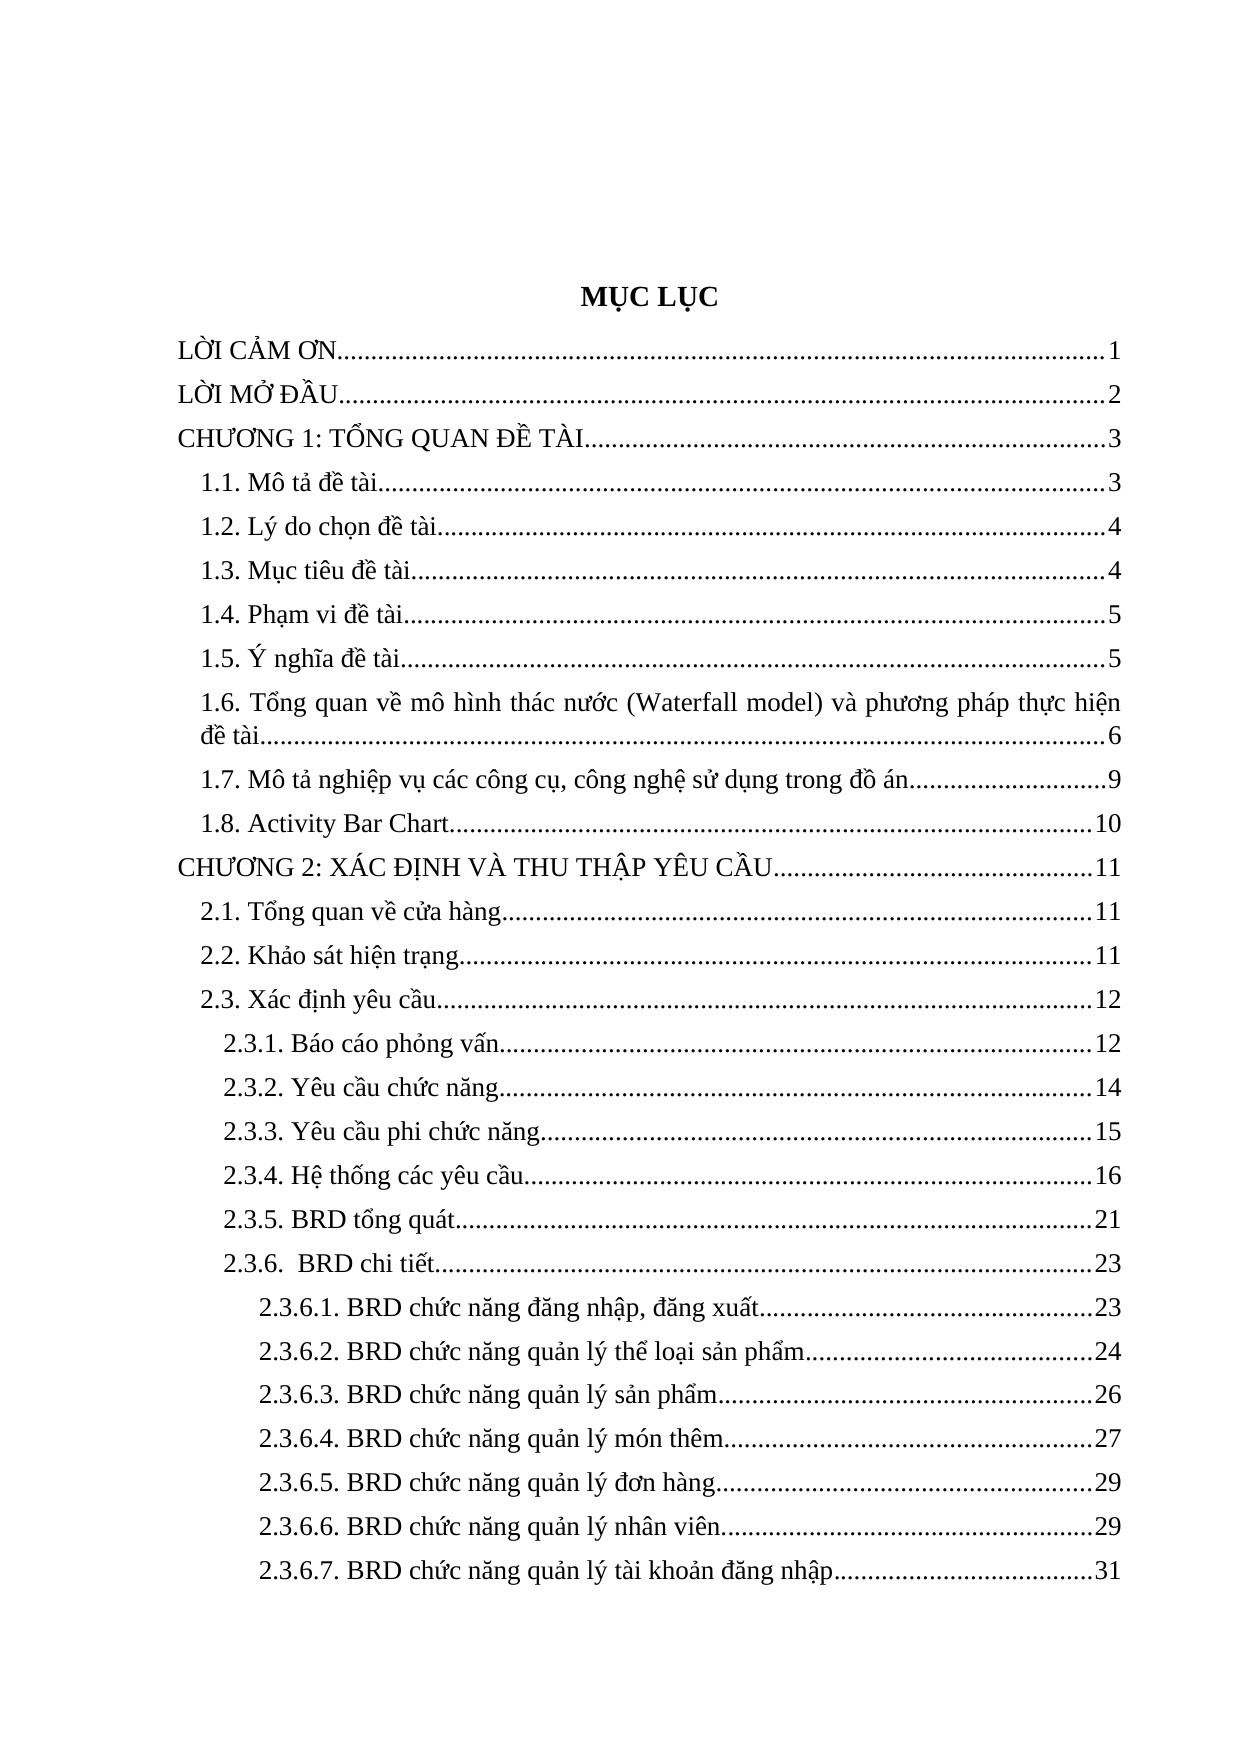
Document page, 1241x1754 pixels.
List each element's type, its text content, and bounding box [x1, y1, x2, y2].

text LỜI MỞ ĐẦU 2 [177, 378, 1122, 409]
text 2.3.6. BRD chi tiết. 23 [223, 1247, 1122, 1278]
text 2.3.4. Hệ thống các yêu cầu. 16 [223, 1159, 1122, 1190]
text 1.4. Phạm vi đề tài. 5 [200, 598, 1122, 629]
text 2.3.6.3. BRD chức năng quản lý sản phẩm. 26 [258, 1378, 1122, 1410]
text 2.3.6.1. BRD chức năng đăng nhập, đăng xuất. 23 [258, 1291, 1122, 1322]
text 2.3. Xác định yêu cầu. 12 [200, 983, 1122, 1014]
text 2.3.6.5. BRD chức năng quản lý đơn hàng. 29 [258, 1466, 1122, 1498]
text 2.3.1. Báo cáo phỏng vấn. 12 [223, 1027, 1122, 1058]
text CHƯƠNG 1: TỔNG QUAN ĐỀ TÀI 3 [177, 422, 1122, 453]
text CHƯƠNG 2: XÁC ĐỊNH VÀ THU THẬP YÊU CẦU 11 [177, 851, 1122, 882]
text 2.3.3. Yêu cầu phi chức năng. 15 [223, 1115, 1122, 1146]
text 2.3.2. Yêu cầu chức năng. 14 [223, 1071, 1122, 1102]
text 2.1. Tổng quan về cửa hàng. 11 [200, 895, 1122, 926]
text 2.3.6.6. BRD chức năng quản lý nhân viên. 29 [258, 1510, 1122, 1542]
text 1.5. Ý nghĩa đề tài. 5 [200, 642, 1122, 673]
text 2.3.6.4. BRD chức năng quản lý món thêm. 27 [258, 1422, 1122, 1454]
text 1.8. Activity Bar Chart. 10 [200, 807, 1122, 838]
text MỤC LỤC [177, 279, 1122, 312]
text 2.3.6.2. BRD chức năng quản lý thể loại sản phẩm. 24 [258, 1334, 1122, 1366]
text 1.1. Mô tả đề tài. 3 [200, 466, 1122, 497]
text 2.3.5. BRD tổng quát. 21 [223, 1203, 1122, 1234]
text 1.2. Lý do chọn đề tài. 4 [200, 510, 1122, 541]
text 1.7. Mô tả nghiệp vụ các công cụ, công nghệ sử dụng trong đồ án 9 [200, 763, 1122, 794]
text LỜI CẢM ƠN 1 [177, 334, 1122, 365]
text 2.2. Khảo sát hiện trạng. 11 [200, 939, 1122, 970]
text 2.3.6.7. BRD chức năng quản lý tài khoản đăng nhập. 31 [258, 1554, 1122, 1586]
text 1.3. Mục tiêu đề tài. 4 [200, 554, 1122, 585]
text 1.6. Tổng quan về mô hình thác nước (Waterfall model) và phương pháp thực hiện đề tài. 6 [200, 686, 1122, 750]
